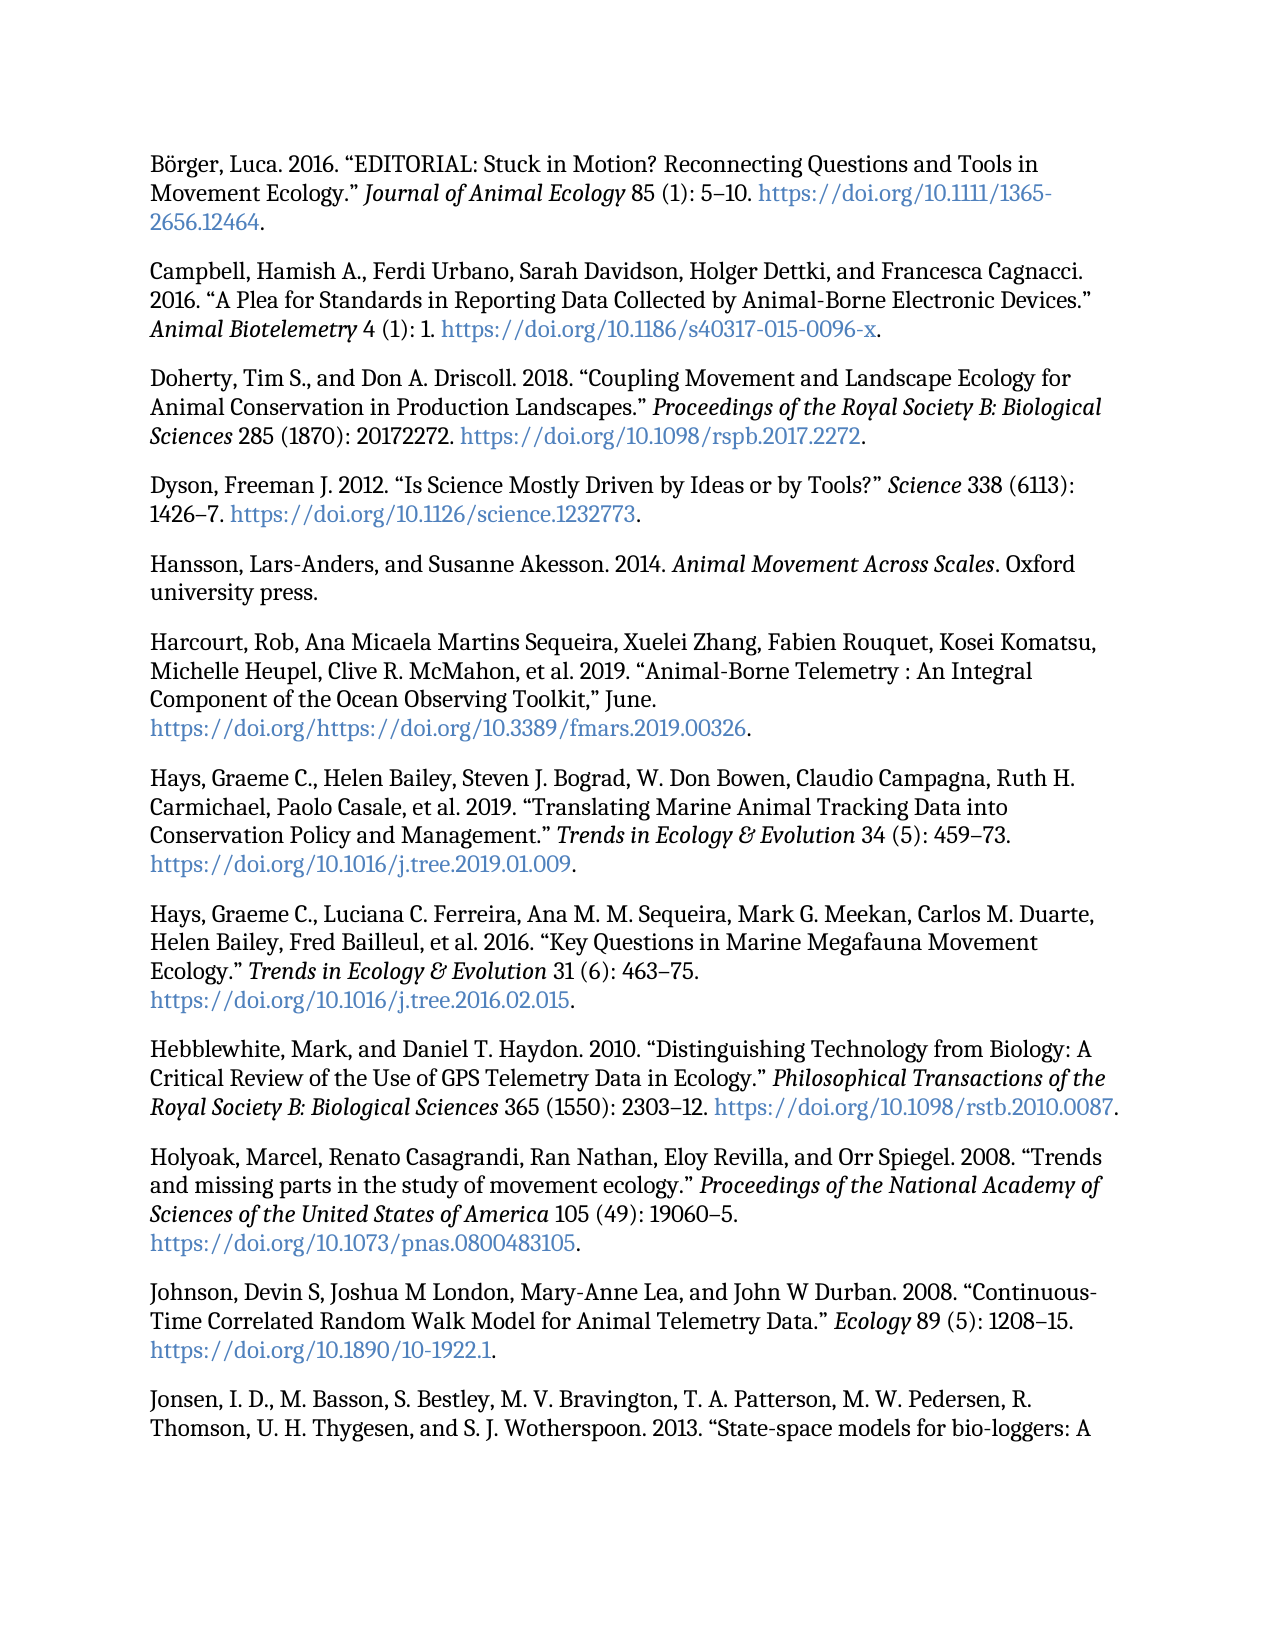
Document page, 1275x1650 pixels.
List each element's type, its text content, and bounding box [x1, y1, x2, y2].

text Johnson, Devin S, Joshua M London, Mary-Anne Lea, and John W Durban. 2008. “Continuous-Time Correlated Random Walk Model for Animal Telemetry Data.” Ecology 89 (5): 1208–15. https://doi.org/10.1890/10-1922.1. [150, 1278, 1125, 1364]
text Hays, Graeme C., Helen Bailey, Steven J. Bograd, W. Don Bowen, Claudio Campagna, Ruth H. Carmichael, Paolo Casale, et al. 2019. “Translating Marine Animal Tracking Data into Conservation Policy and Management.” Trends in Ecology & Evolution 34 (5): 459–73. https://doi.org/10.1016/j.tree.2019.01.009. [150, 764, 1125, 879]
text Holyoak, Marcel, Renato Casagrandi, Ran Nathan, Eloy Revilla, and Orr Spiegel. 2008. “Trends and missing parts in the study of movement ecology.” Proceedings of the National Academy of Sciences of the United States of America 105 (49): 19060–5. https://doi.org/10.1073/pnas.0800483105. [150, 1142, 1125, 1257]
text Hansson, Lars-Anders, and Susanne Akesson. 2014. Animal Movement Across Scales. Oxford university press. [150, 549, 1125, 607]
text Hays, Graeme C., Luciana C. Ferreira, Ana M. M. Sequeira, Mark G. Meekan, Carlos M. Duarte, Helen Bailey, Fred Bailleul, et al. 2016. “Key Questions in Marine Megafauna Movement Ecology.” Trends in Ecology & Evolution 31 (6): 463–75. https://doi.org/10.1016/j.tree.2016.02.015. [150, 899, 1125, 1014]
text Börger, Luca. 2016. “EDITORIAL: Stuck in Motion? Reconnecting Questions and Tools in Movement Ecology.” Journal of Animal Ecology 85 (1): 5–10. https://doi.org/10.1111/1365-2656.12464. [150, 150, 1125, 236]
text Dyson, Freeman J. 2012. “Is Science Mostly Driven by Ideas or by Tools?” Science 338 (6113): 1426–7. https://doi.org/10.1126/science.1232773. [150, 471, 1125, 529]
text Harcourt, Rob, Ana Micaela Martins Sequeira, Xuelei Zhang, Fabien Rouquet, Kosei Komatsu, Michelle Heupel, Clive R. McMahon, et al. 2019. “Animal-Borne Telemetry : An Integral Component of the Ocean Observing Toolkit,” June. https://doi.org/https://doi.org/10.3389/fmars.2019.00326. [150, 628, 1125, 743]
text Campbell, Hamish A., Ferdi Urbano, Sarah Davidson, Holger Dettki, and Francesca Cagnacci. 2016. “A Plea for Standards in Reporting Data Collected by Animal-Borne Electronic Devices.” Animal Biotelemetry 4 (1): 1. https://doi.org/10.1186/s40317-015-0096-x. [150, 257, 1125, 343]
text Doherty, Tim S., and Don A. Driscoll. 2018. “Coupling Movement and Landscape Ecology for Animal Conservation in Production Landscapes.” Proceedings of the Royal Society B: Biological Sciences 285 (1870): 20172272. https://doi.org/10.1098/rspb.2017.2272. [150, 364, 1125, 450]
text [150, 1385, 1125, 1443]
text Hebblewhite, Mark, and Daniel T. Haydon. 2010. “Distinguishing Technology from Biology: A Critical Review of the Use of GPS Telemetry Data in Ecology.” Philosophical Transactions of the Royal Society B: Biological Sciences 365 (1550): 2303–12. https://doi.org/10.1098/rstb.2010.0087. [150, 1035, 1125, 1122]
